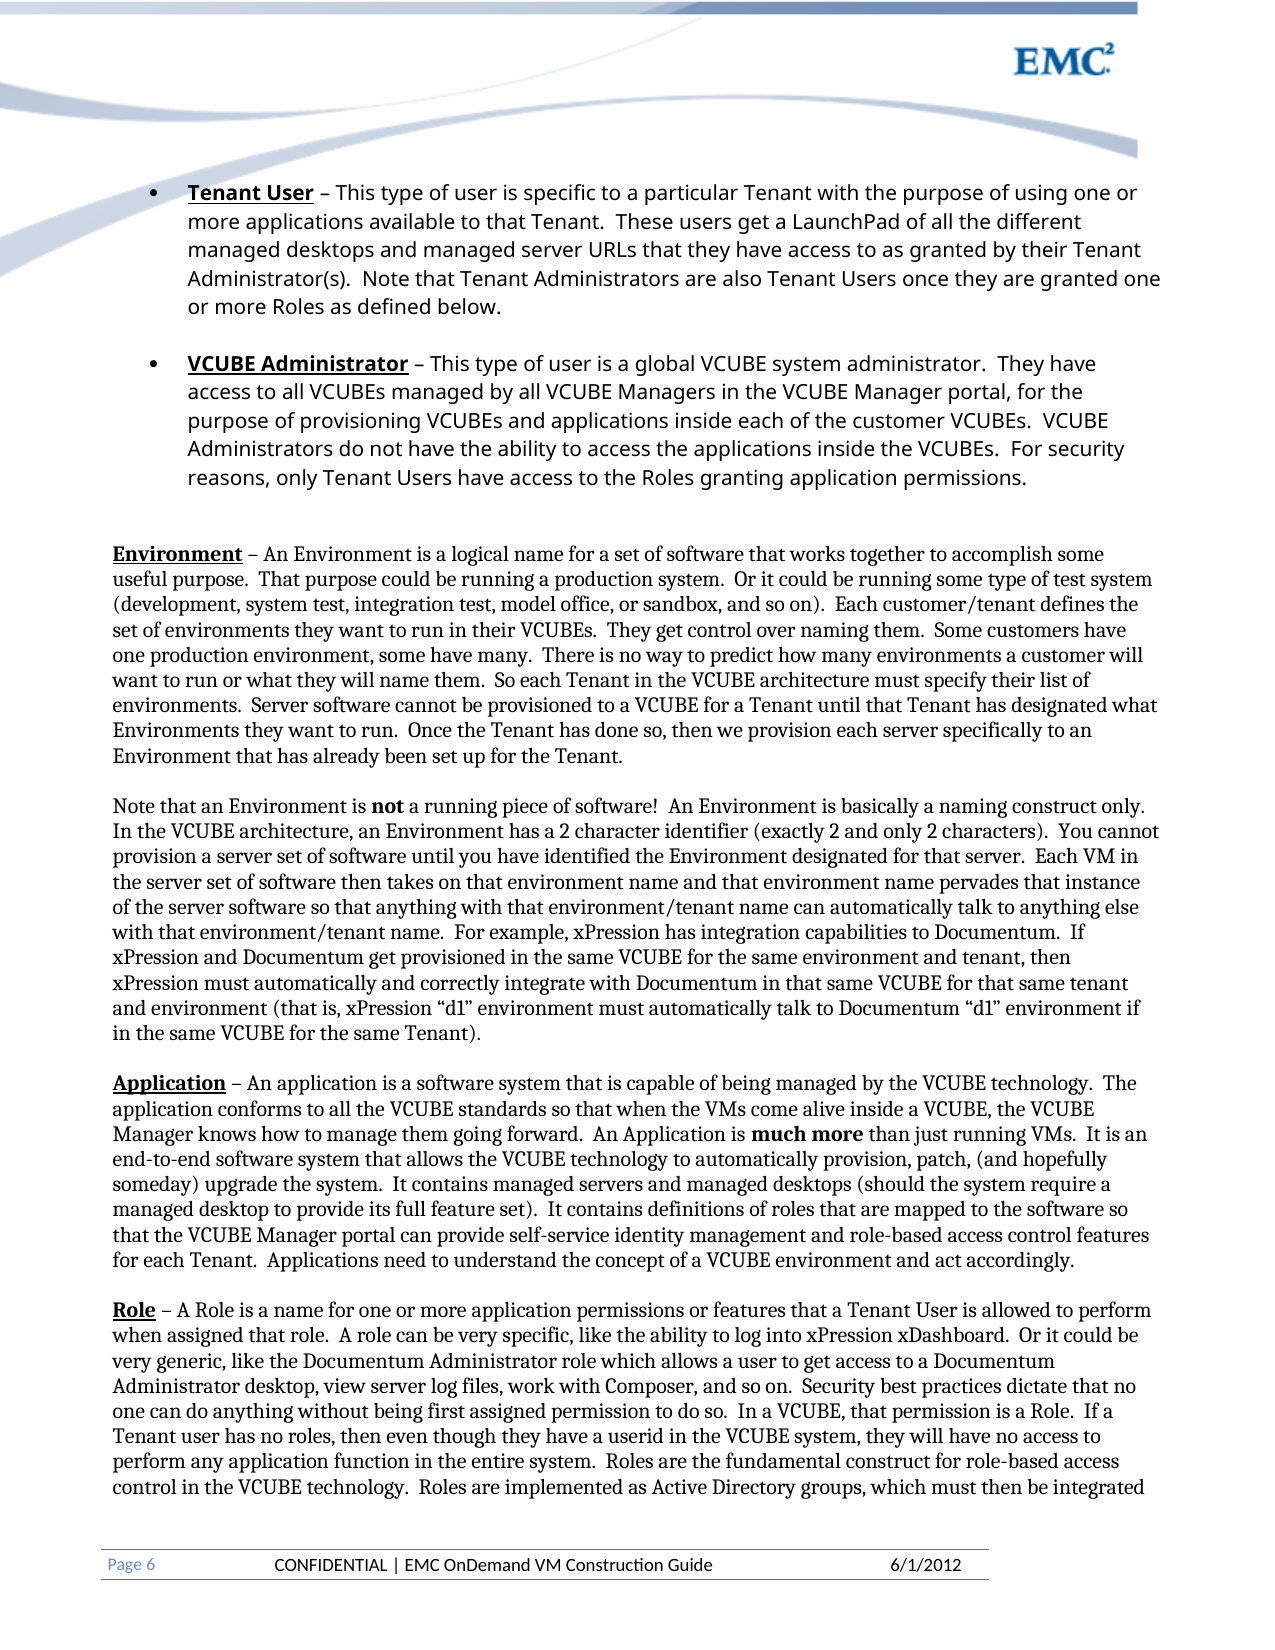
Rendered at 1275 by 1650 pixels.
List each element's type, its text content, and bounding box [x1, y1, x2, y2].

text Environment – An Environment is a logical name for a set of software that works together to accomplish some useful purpose. That purpose could be running a production system. Or it could be running some type of test system (development, system test, integration test, model office, or sandbox, and so on). Each customer/tenant defines the set of environments they want to run in their VCUBEs. They get control over naming them. Some customers have one production environment, some have many. There is no way to predict how many environments a customer will want to run or what they will name them. So each Tenant in the VCUBE architecture must specify their list of environments. Server software cannot be provisioned to a VCUBE for a Tenant until that Tenant has designated what Environments they want to run. Once the Tenant has done so, then we provision each server specifically to an Environment that has already been set up for the Tenant. [112, 542, 1162, 768]
list VCUBE Administrator – This type of user is a global VCUBE system administrator. They have access to all VCUBEs managed by all VCUBE Managers in the VCUBE Manager portal, for the purpose of provisioning VCUBEs and applications inside each of the customer VCUBEs. VCUBE Administrators do not have the ability to access the applications inside the VCUBEs. For security reasons, only Tenant Users have access to the Roles granting application permissions. [150, 349, 1162, 491]
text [112, 1298, 1162, 1499]
list Tenant User – This type of user is specific to a particular Tenant with the purpose of using one or more applications available to that Tenant. These users get a LaunchPad of all the different managed desktops and managed server URLs that they have access to as granted by their Tenant Administrator(s). Note that Tenant Administrators are also Tenant Users once they are granted one or more Roles as defined below. [150, 178, 1162, 321]
picture [0, 0, 1141, 388]
text Application – An application is a software system that is capable of being managed by the VCUBE technology. The application conforms to all the VCUBE standards so that when the VMs come alive inside a VCUBE, the VCUBE Manager knows how to manage them going forward. An Application is much more than just running VMs. It is an end-to-end software system that allows the VCUBE technology to automatically provision, patch, (and hopefully someday) upgrade the system. It contains managed servers and managed desktops (should the system require a managed desktop to provide its full feature set). It contains definitions of roles that are mapped to the software so that the VCUBE Manager portal can provide self-service identity management and role-based access control features for each Tenant. Applications need to understand the concept of a VCUBE environment and act accordingly. [112, 1071, 1162, 1273]
text Note that an Environment is not a running piece of software! An Environment is basically a naming construct only. In the VCUBE architecture, an Environment has a 2 character identifier (exactly 2 and only 2 characters). You cannot provision a server set of software until you have identified the Environment designated for that server. Each VM in the server set of software then takes on that environment name and that environment name pervades that instance of the server software so that anything with that environment/tenant name can automatically talk to anything else with that environment/tenant name. For example, xPression has integration capabilities to Documentum. If xPression and Documentum get provisioned in the same VCUBE for the same environment and tenant, then xPression must automatically and correctly integrate with Documentum in that same VCUBE for that same tenant and environment (that is, xPression “d1” environment must automatically talk to Documentum “d1” environment if in the same VCUBE for the same Tenant). [112, 794, 1162, 1046]
